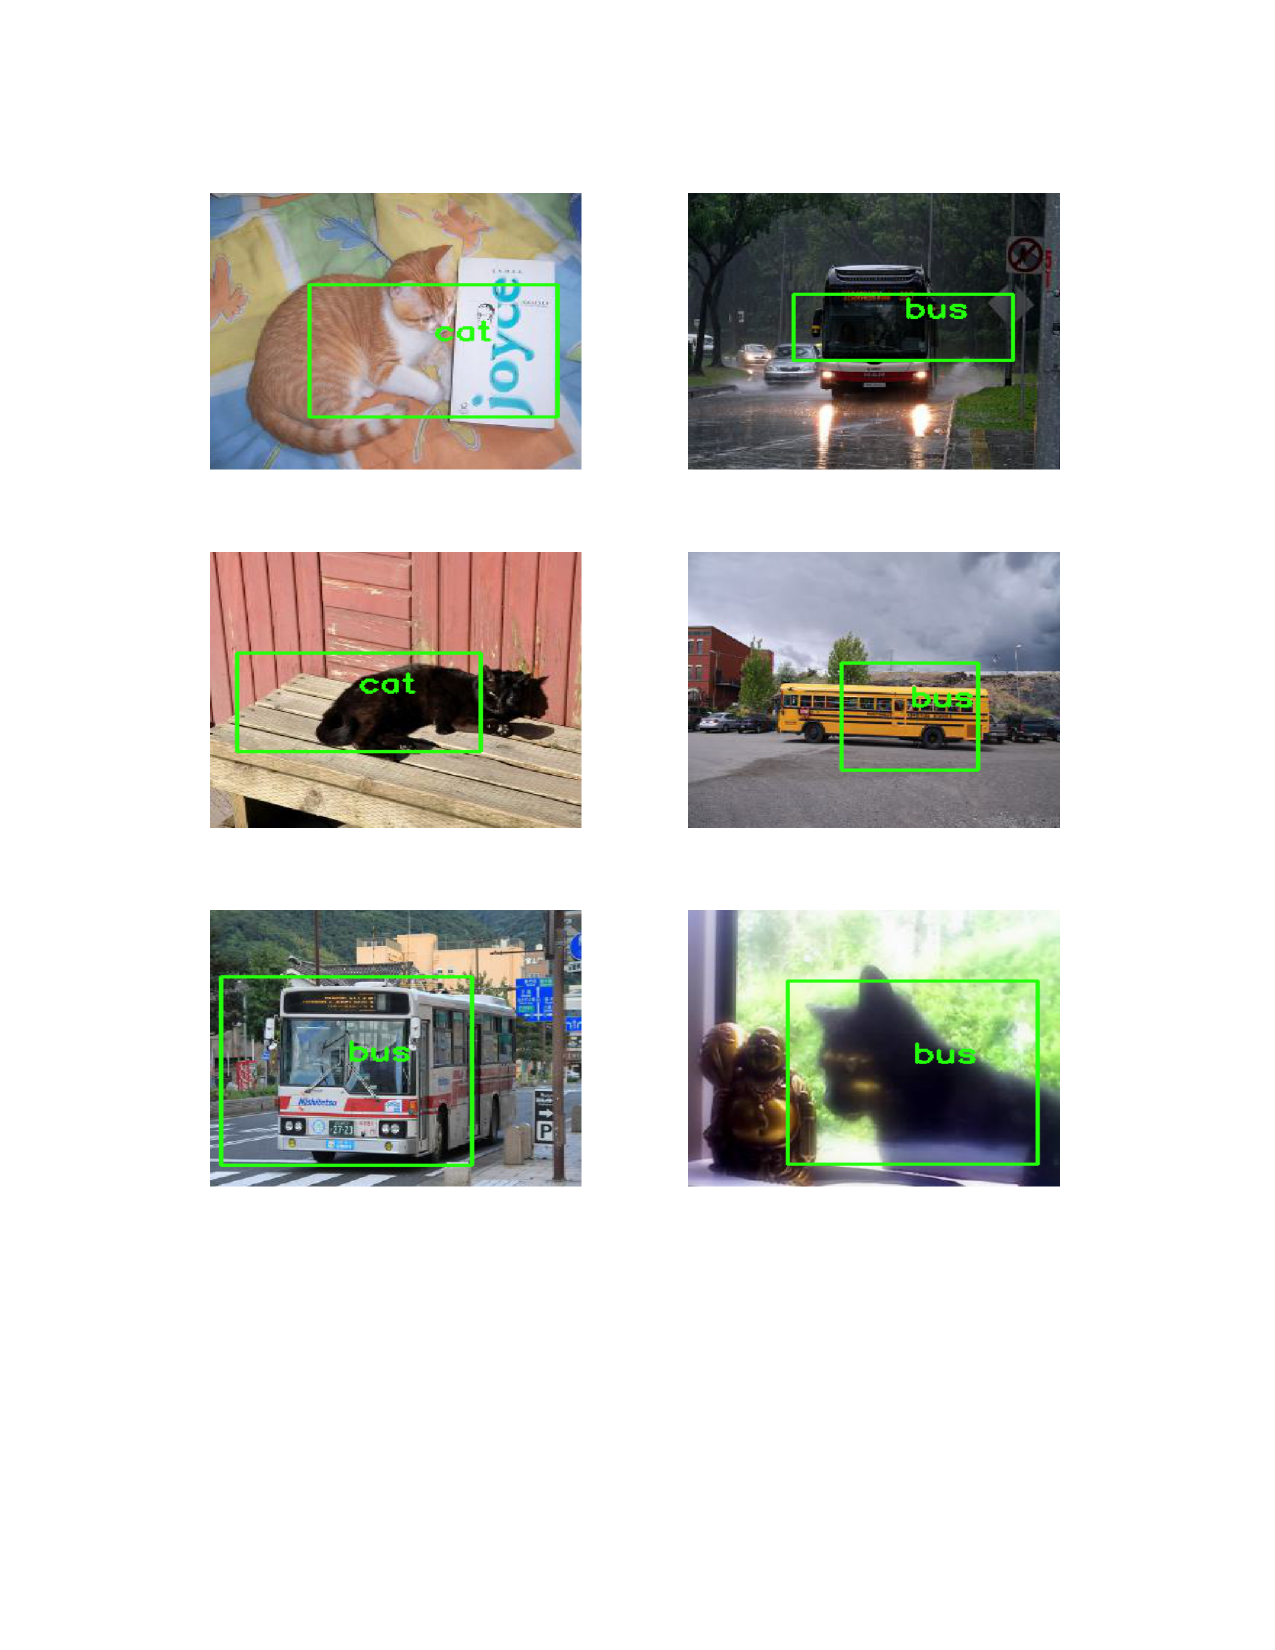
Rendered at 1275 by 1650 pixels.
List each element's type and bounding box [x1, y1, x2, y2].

picture [150, 150, 1108, 1226]
